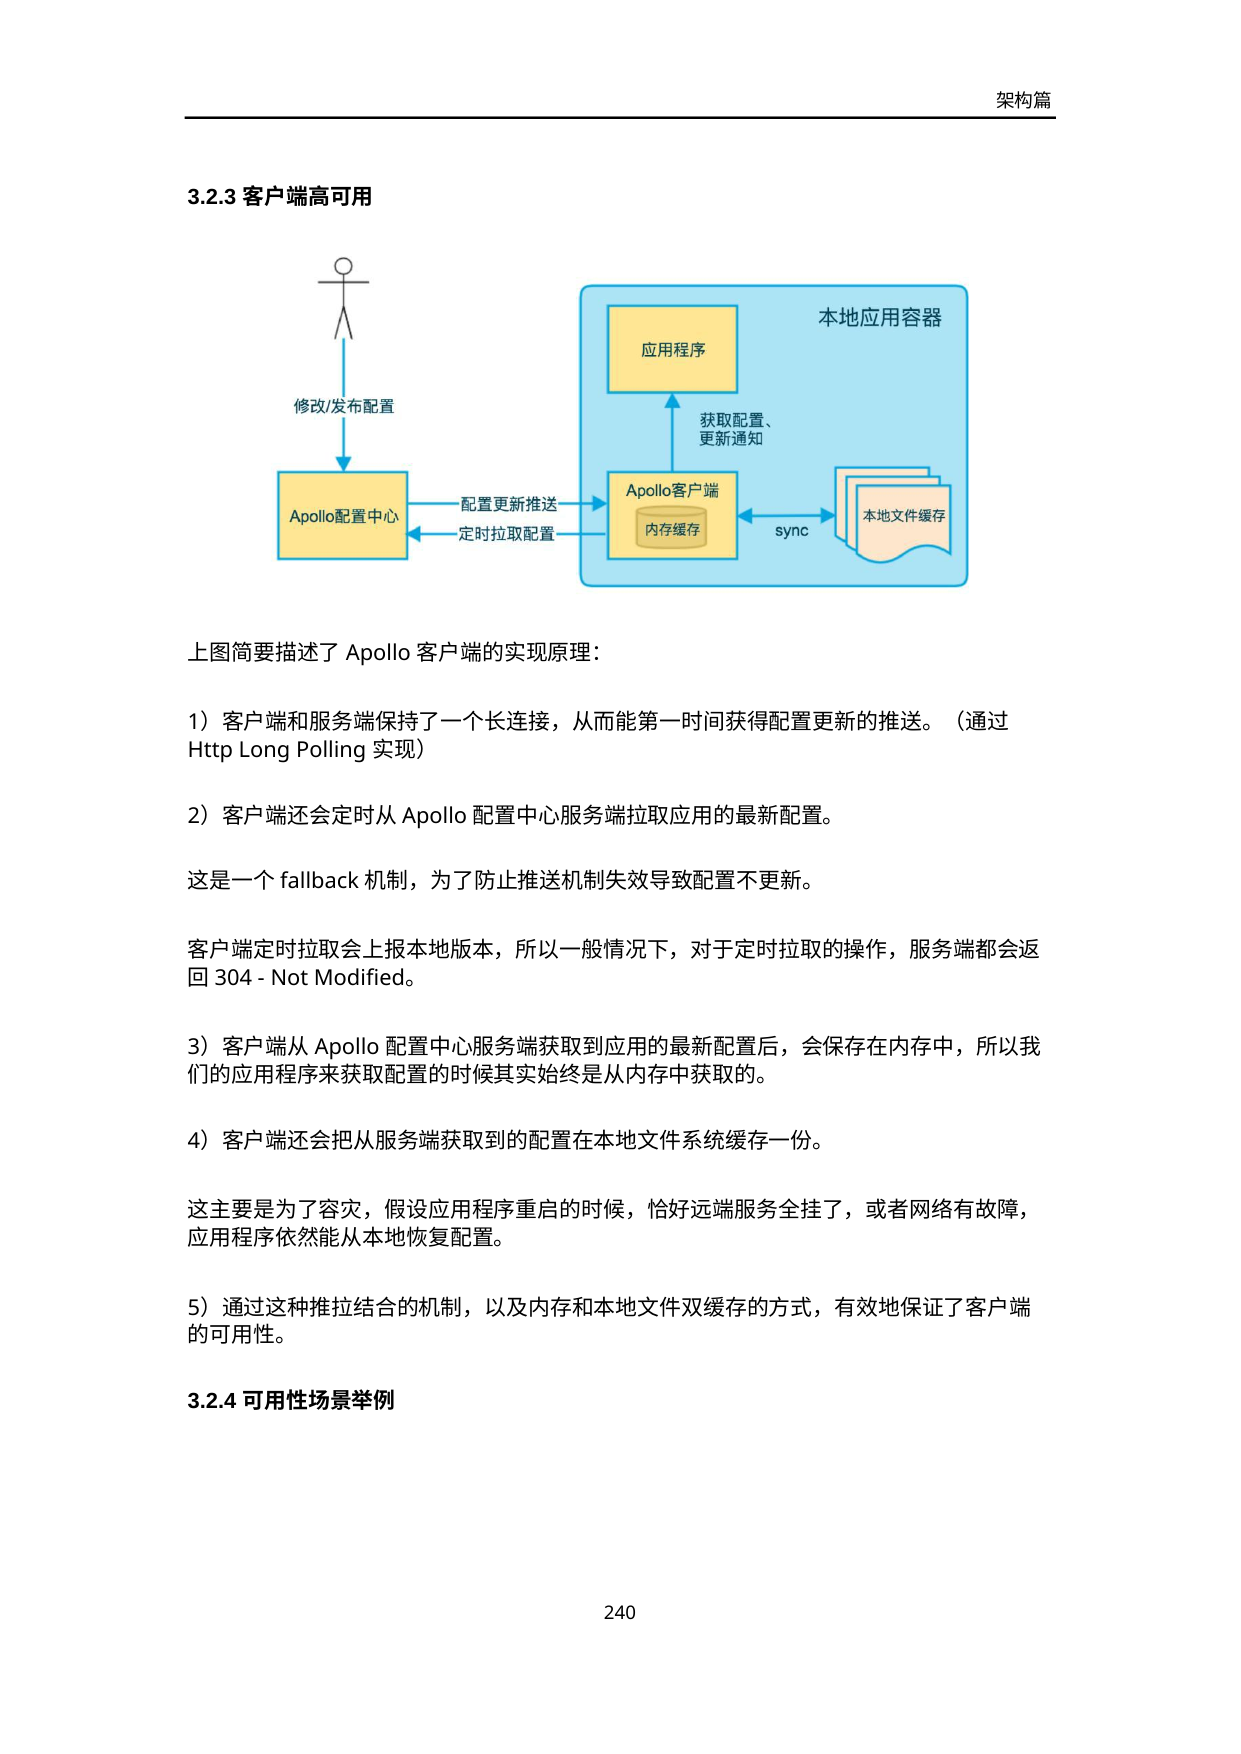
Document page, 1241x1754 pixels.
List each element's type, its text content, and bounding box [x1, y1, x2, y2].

text 3.2.3 客户端高可用 [187, 183, 1090, 210]
text 这是一个 fallback 机制，为了防止推送机制失效导致配置不更新。 [187, 870, 1090, 893]
text 3）客户端从 Apollo 配置中心服务端获取到应用的最新配置后，会保存在内存中，所以我们的应用程序来获取配置的时候其实始终是从内存中获取的。 [187, 1033, 1054, 1088]
picture [270, 256, 970, 596]
text 这主要是为了容灾，假设应用程序重启的时候，恰好远端服务全挂了，或者网络有故障，应用程序依然能从本地恢复配置。 [187, 1195, 1054, 1251]
text 架构篇 [996, 92, 1089, 111]
text 2）客户端还会定时从 Apollo 配置中心服务端拉取应用的最新配置。 [187, 805, 1090, 828]
text 3.2.4 可用性场景举例 [187, 1387, 1090, 1413]
text 1）客户端和服务端保持了一个长连接，从而能第一时间获得配置更新的推送。（通过 Http Long Polling 实现） [187, 707, 1054, 763]
text 上图简要描述了 Apollo 客户端的实现原理： [187, 642, 1090, 665]
text 240 [150, 1603, 1089, 1623]
text 5）通过这种推拉结合的机制，以及内存和本地文件双缓存的方式，有效地保证了客户端的可用性。 [187, 1293, 1052, 1348]
text 客户端定时拉取会上报本地版本，所以一般情况下，对于定时拉取的操作，服务端都会返回 304 - Not Modified。 [187, 935, 1054, 991]
text 4）客户端还会把从服务端获取到的配置在本地文件系统缓存一份。 [187, 1130, 1090, 1153]
